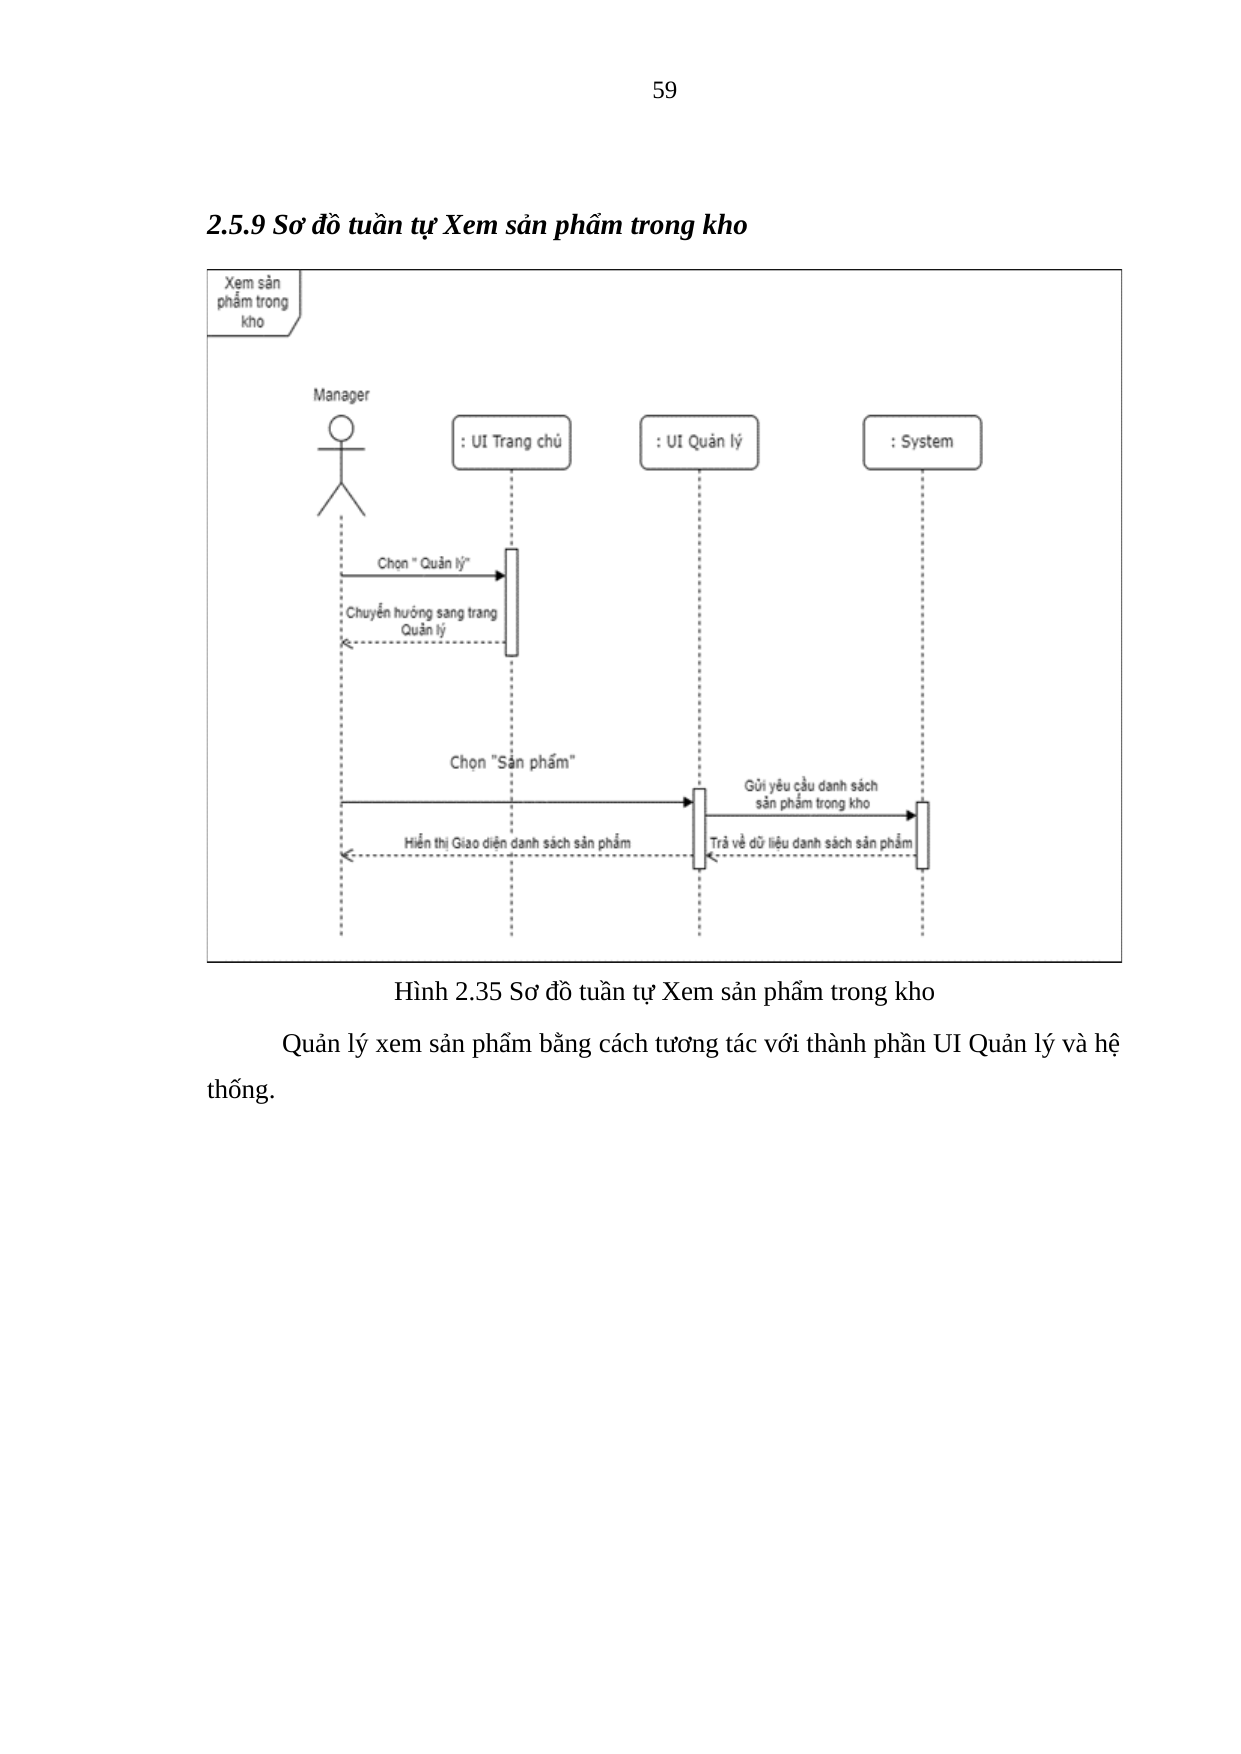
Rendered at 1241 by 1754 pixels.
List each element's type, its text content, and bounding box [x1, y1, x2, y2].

picture [206, 269, 1123, 963]
text Hình 2.35 Sơ đồ tuần tự Xem sản phẩm trong kho [207, 975, 1122, 1006]
subtitle Sơ đồ tuần tự Xem sản phẩm trong kho [207, 207, 1122, 240]
text Quản lý xem sản phẩm bằng cách tương tác với thành phần UI Quản lý và hệ thống. [207, 1027, 1122, 1105]
